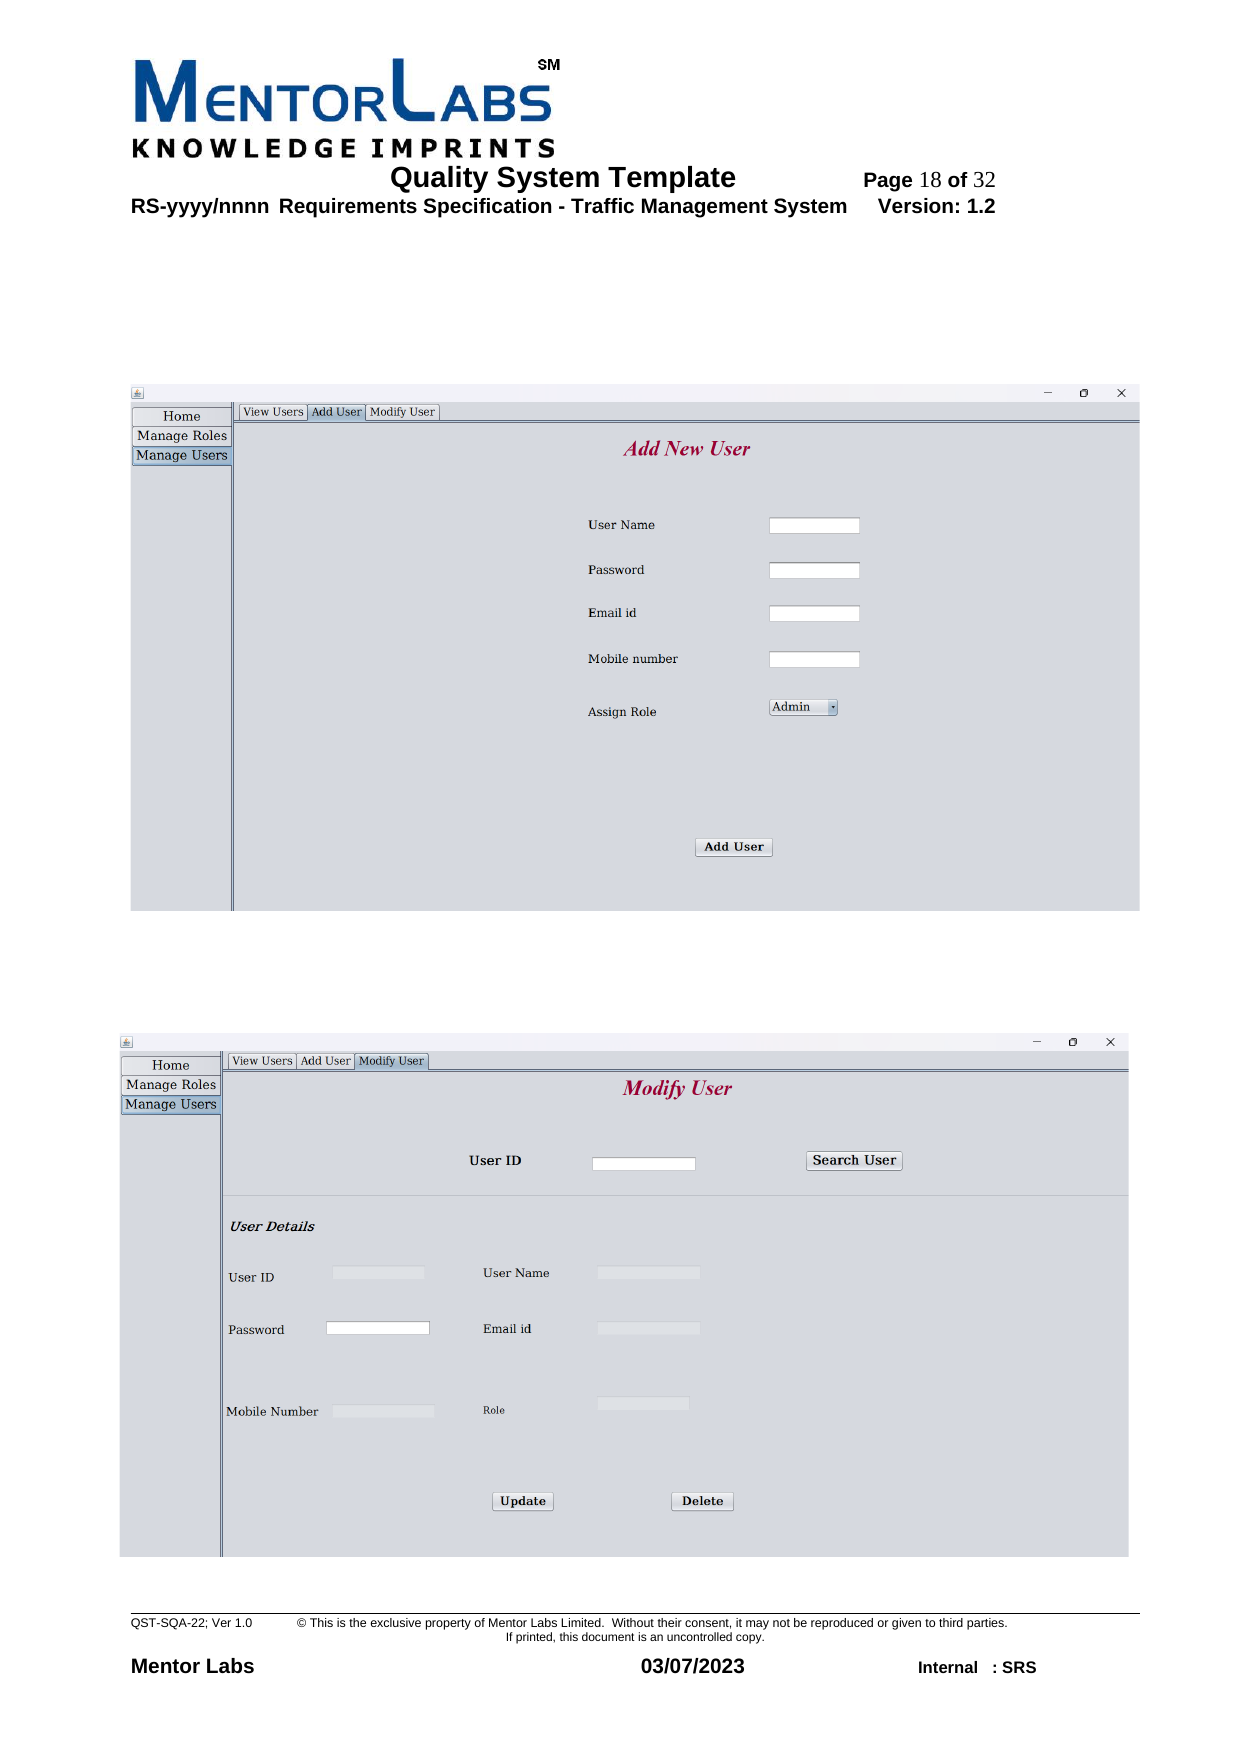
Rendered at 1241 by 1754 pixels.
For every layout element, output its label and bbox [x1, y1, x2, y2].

picture [119, 1033, 1129, 1557]
picture [130, 58, 563, 161]
picture [130, 384, 1140, 911]
